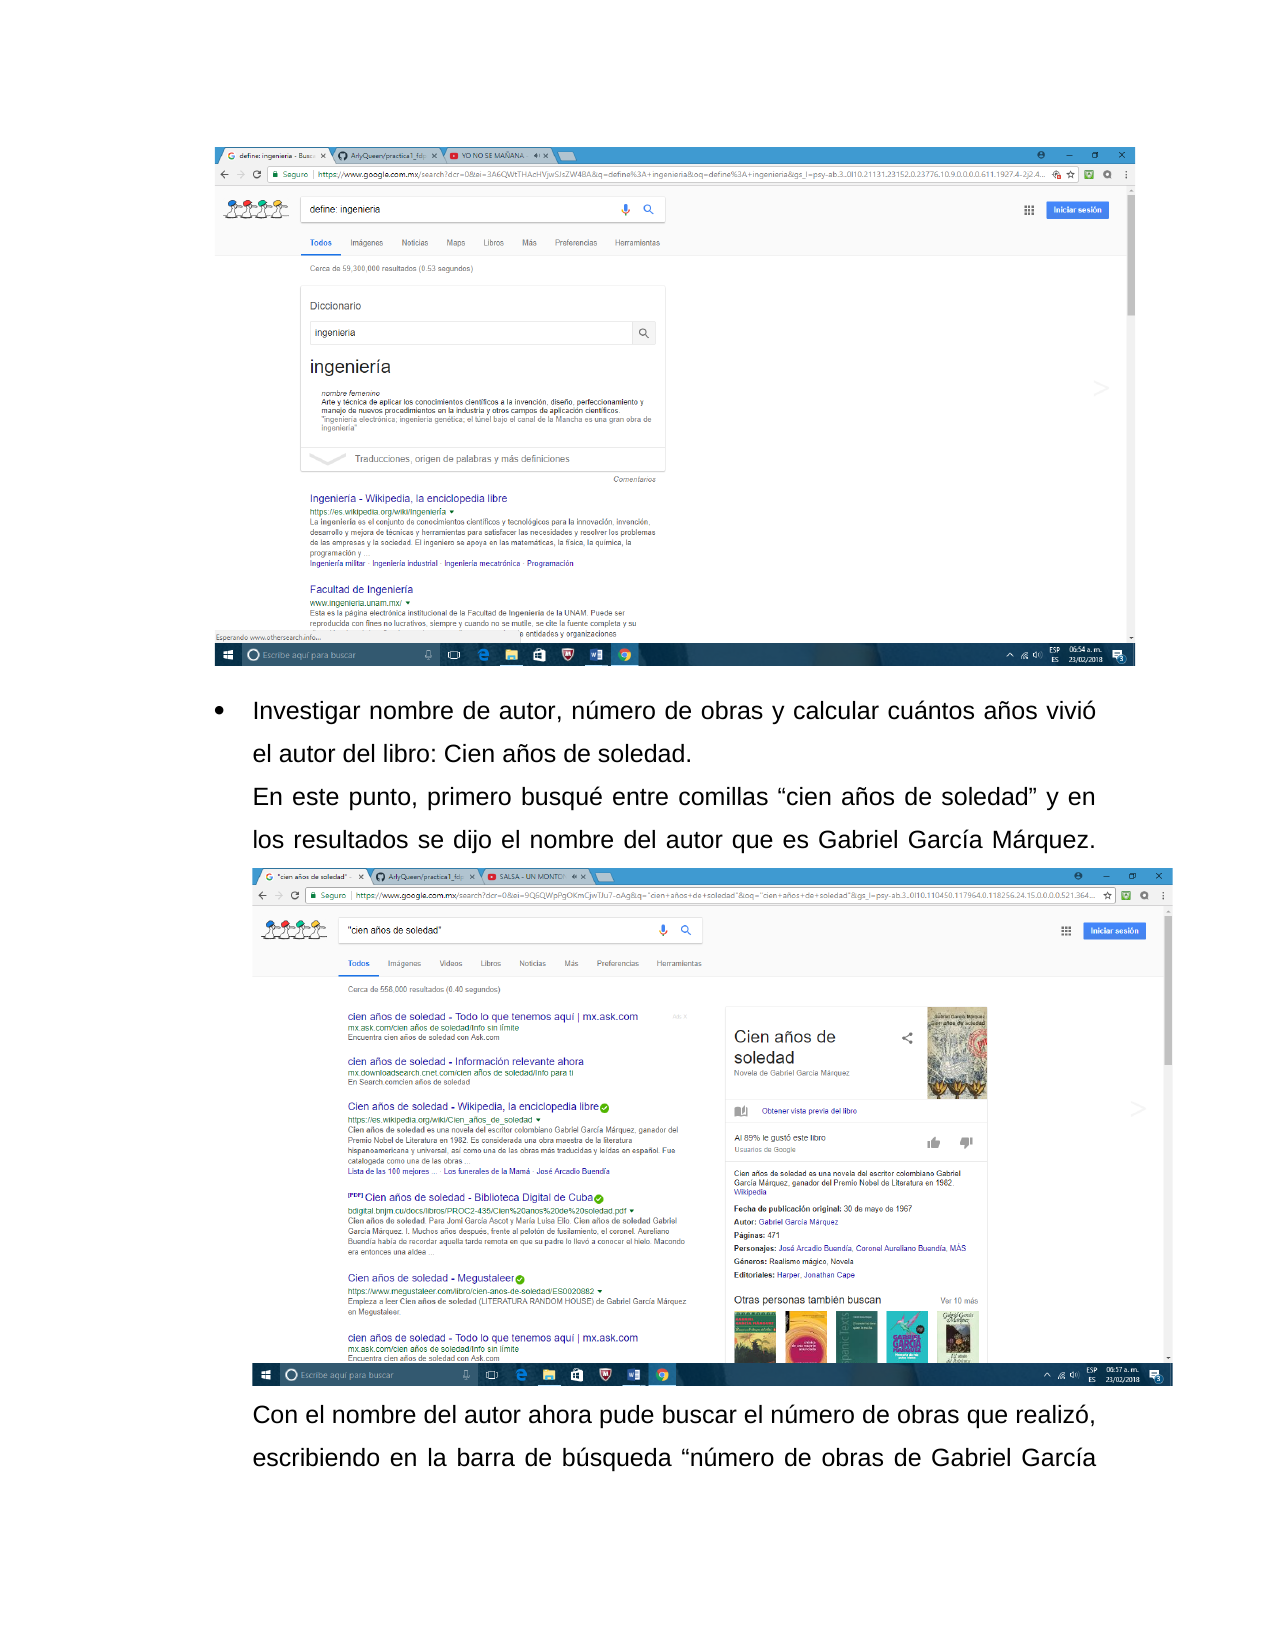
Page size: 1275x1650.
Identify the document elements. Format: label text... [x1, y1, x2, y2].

picture [252, 868, 1173, 1386]
list En este punto, primero busqué entre comillas “cien años de soledad” y en los resultados se dijo el nombre del autor que es Gabriel García Márquez. [252, 782, 1098, 868]
picture [214, 147, 1136, 666]
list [252, 1400, 1098, 1472]
list Investigar nombre de autor, número de obras y calcular cuántos años vivió el autor del libro: Cien años de soledad. [215, 696, 1098, 768]
